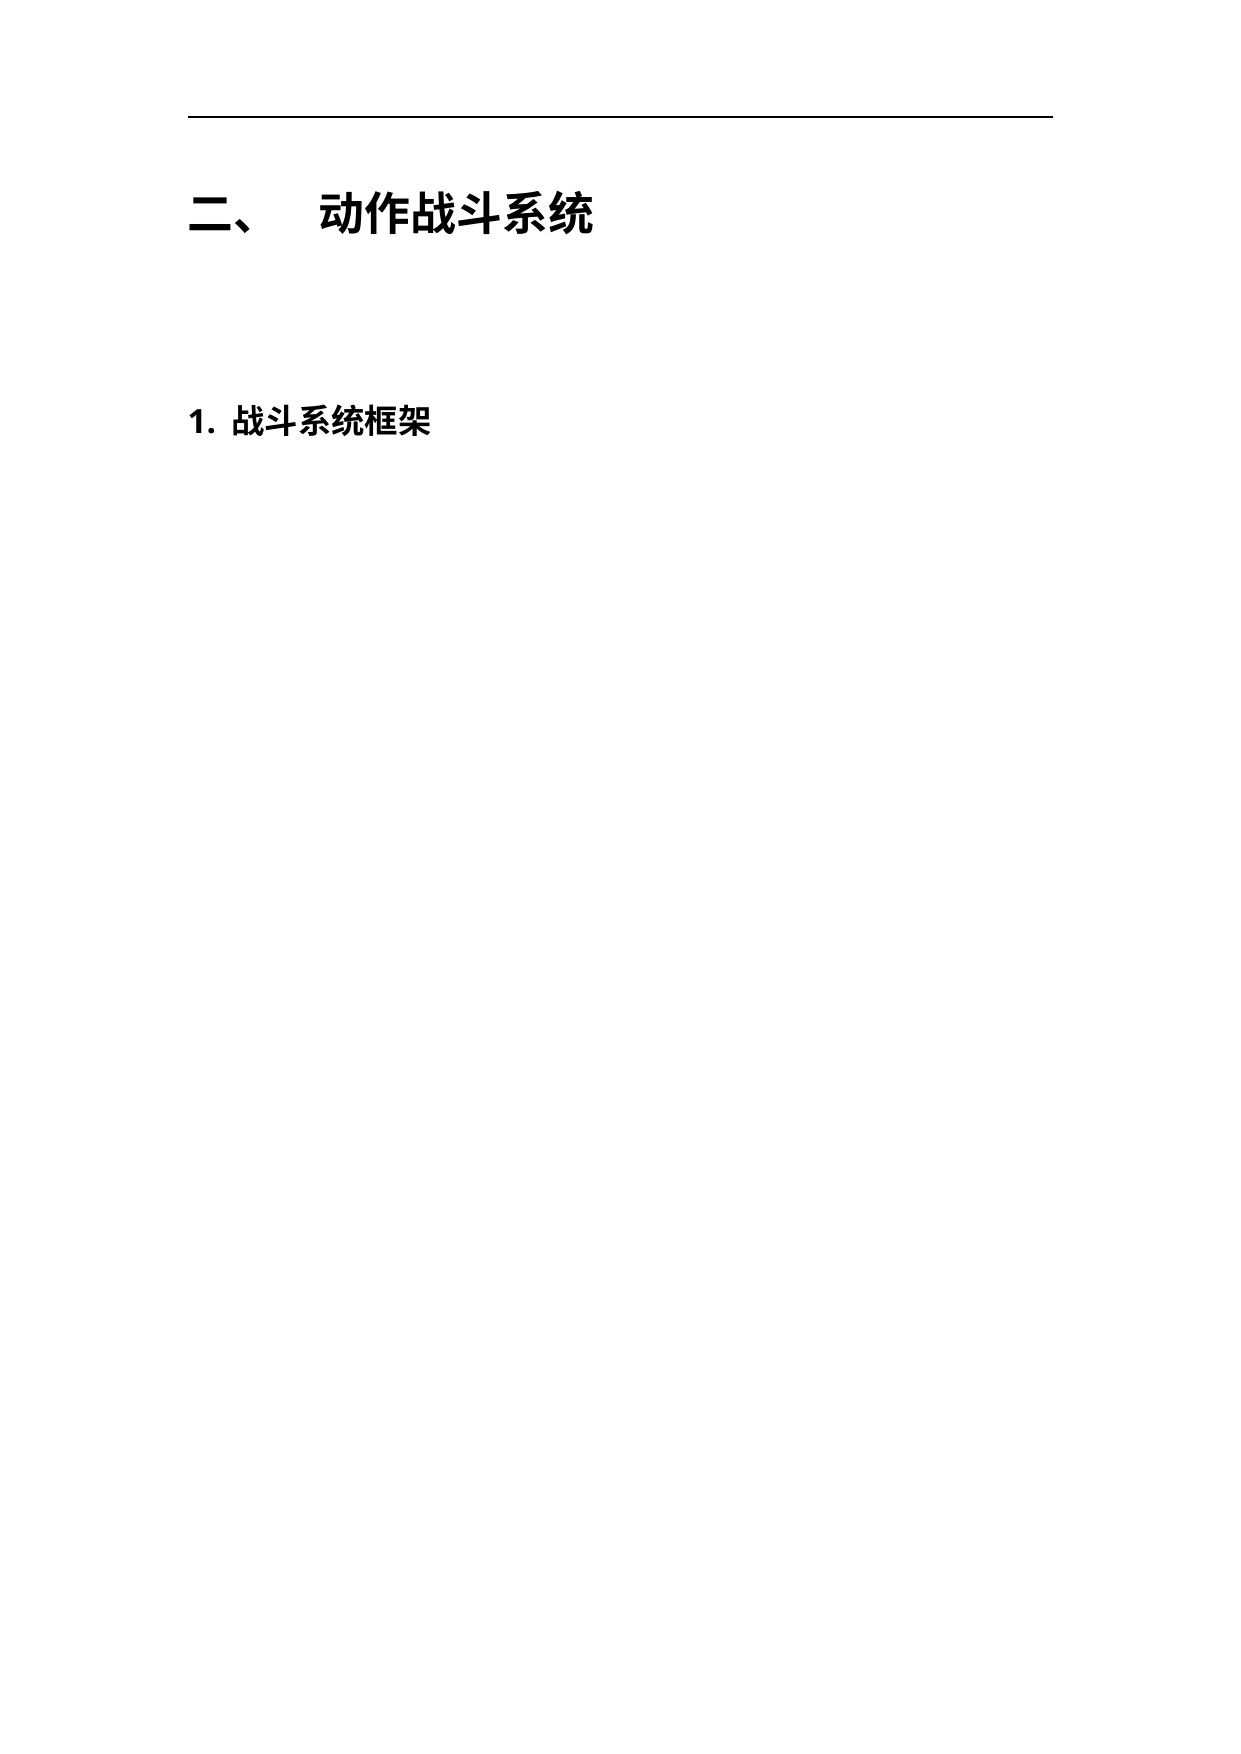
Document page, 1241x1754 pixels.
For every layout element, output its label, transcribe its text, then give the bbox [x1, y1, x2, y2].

subtitle 动作战斗系统 [187, 162, 1053, 259]
subtitle 战斗系统框架 [187, 387, 1053, 452]
